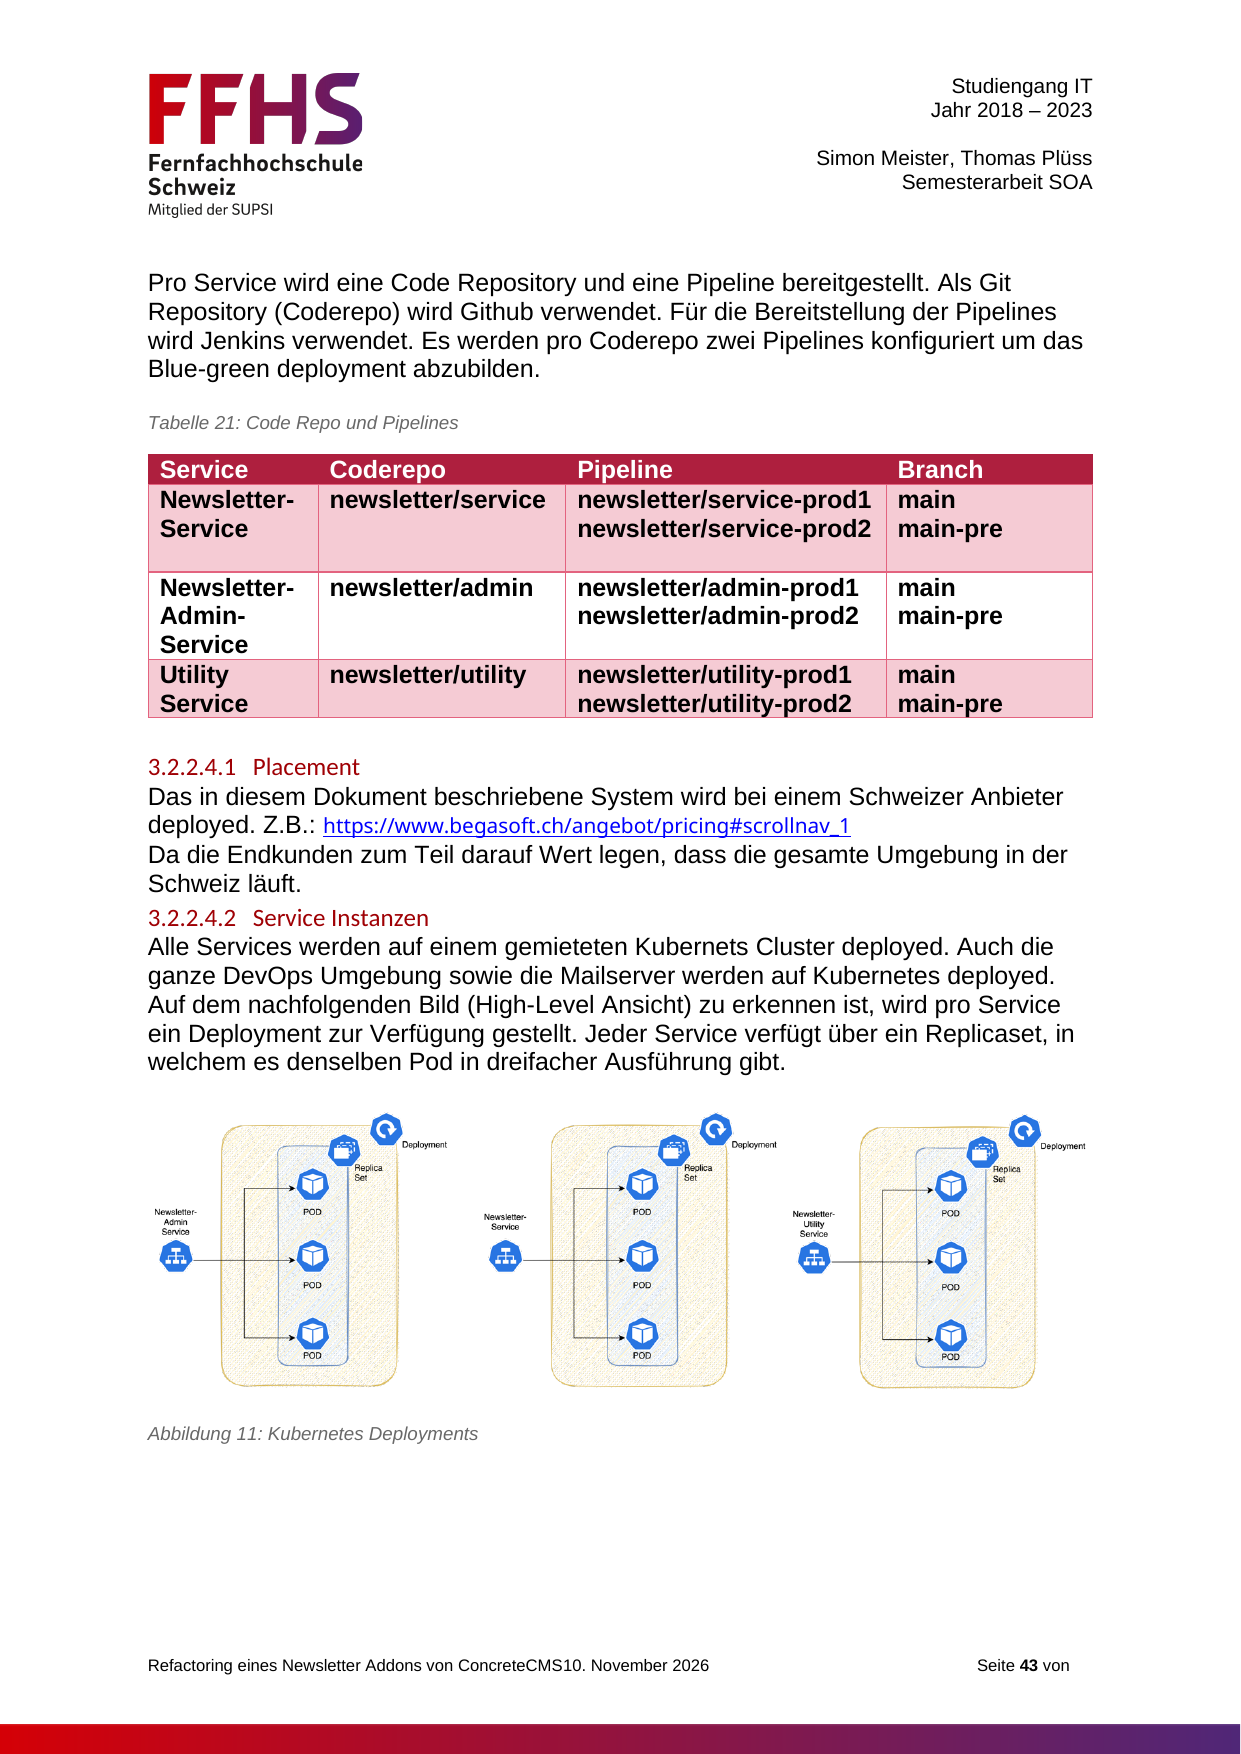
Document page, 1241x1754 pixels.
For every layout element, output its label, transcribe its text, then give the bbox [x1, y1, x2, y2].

subtitle Placement [148, 751, 1092, 782]
table_header Service [149, 455, 318, 484]
table_cell main main-pre [887, 485, 1092, 571]
table_header Branch [887, 455, 1092, 484]
subtitle Service Instanzen [148, 902, 1092, 932]
text Alle Services werden auf einem gemieteten Kubernets Cluster deployed. Auch die ganze DevOps Umgebung sowie die Mailserver werden auf Kubernetes deployed. Auf dem nachfolgenden Bild (High-Level Ansicht) zu erkennen ist, wird pro Service ein Deployment zur Verfügung gestellt. Jeder Service verfügt über ein Replicaset, in welchem es denselben Pod in dreifacher Ausführung gibt. [148, 932, 1092, 1076]
text Das in diesem Dokument beschriebene System wird bei einem Schweizer Anbieter deployed. Z.B.: https://www.begasoft.ch/angebot/pricing#scrollnav_1 [148, 782, 1092, 840]
table_cell newsletter/utility-prod1 newsletter/utility-prod2 [566, 660, 886, 717]
picture [0, 1724, 1241, 1754]
table_cell Newsletter-Admin-Service [149, 573, 318, 659]
picture [147, 1104, 1093, 1395]
table_cell Utility Service [149, 660, 318, 717]
table_header Pipeline [566, 455, 886, 484]
table_cell newsletter/admin-prod1 newsletter/admin-prod2 [566, 573, 886, 659]
table_cell newsletter/admin [319, 573, 565, 659]
table_cell newsletter/service-prod1 newsletter/service-prod2 [566, 485, 886, 571]
table_header Coderepo [319, 455, 565, 484]
table_cell main main-pre [887, 660, 1092, 717]
table_cell main main-pre [887, 573, 1092, 659]
table_cell newsletter/service [319, 485, 565, 571]
text Da die Endkunden zum Teil darauf Wert legen, dass die gesamte Umgebung in der Schweiz läuft. [148, 840, 1092, 898]
table_cell Newsletter-Service [149, 485, 318, 571]
table_cell newsletter/utility [319, 660, 565, 717]
text Pro Service wird eine Code Repository und eine Pipeline bereitgestellt. Als Git Repository (Coderepo) wird Github verwendet. Für die Bereitstellung der Pipelines wird Jenkins verwendet. Es werden pro Coderepo zwei Pipelines konfiguriert um das Blue-green deployment abzubilden. [148, 268, 1092, 383]
picture [148, 73, 363, 218]
